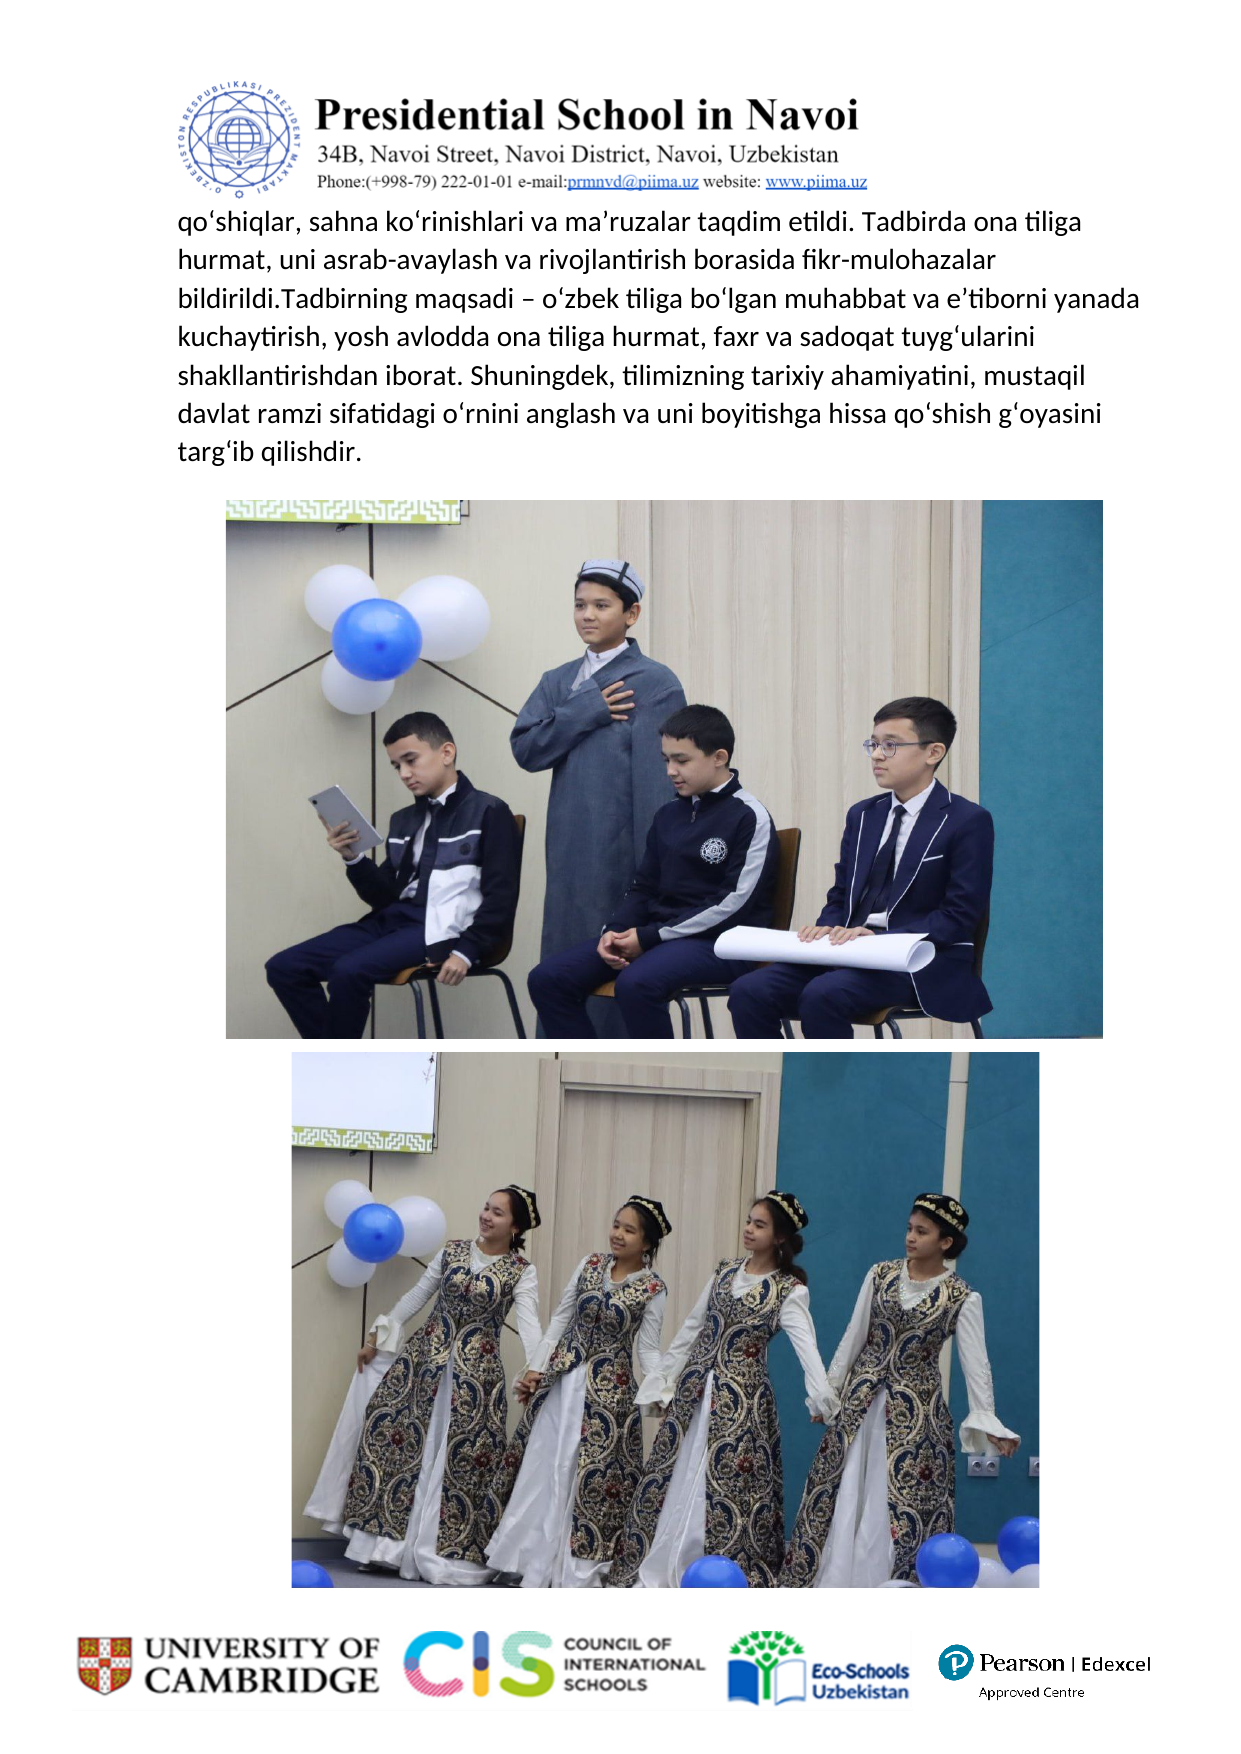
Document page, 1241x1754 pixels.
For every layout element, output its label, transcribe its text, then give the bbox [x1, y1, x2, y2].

picture [177, 73, 877, 203]
picture [921, 1628, 1167, 1713]
picture [72, 1631, 914, 1713]
picture [225, 500, 1103, 1039]
picture [291, 1052, 1040, 1588]
